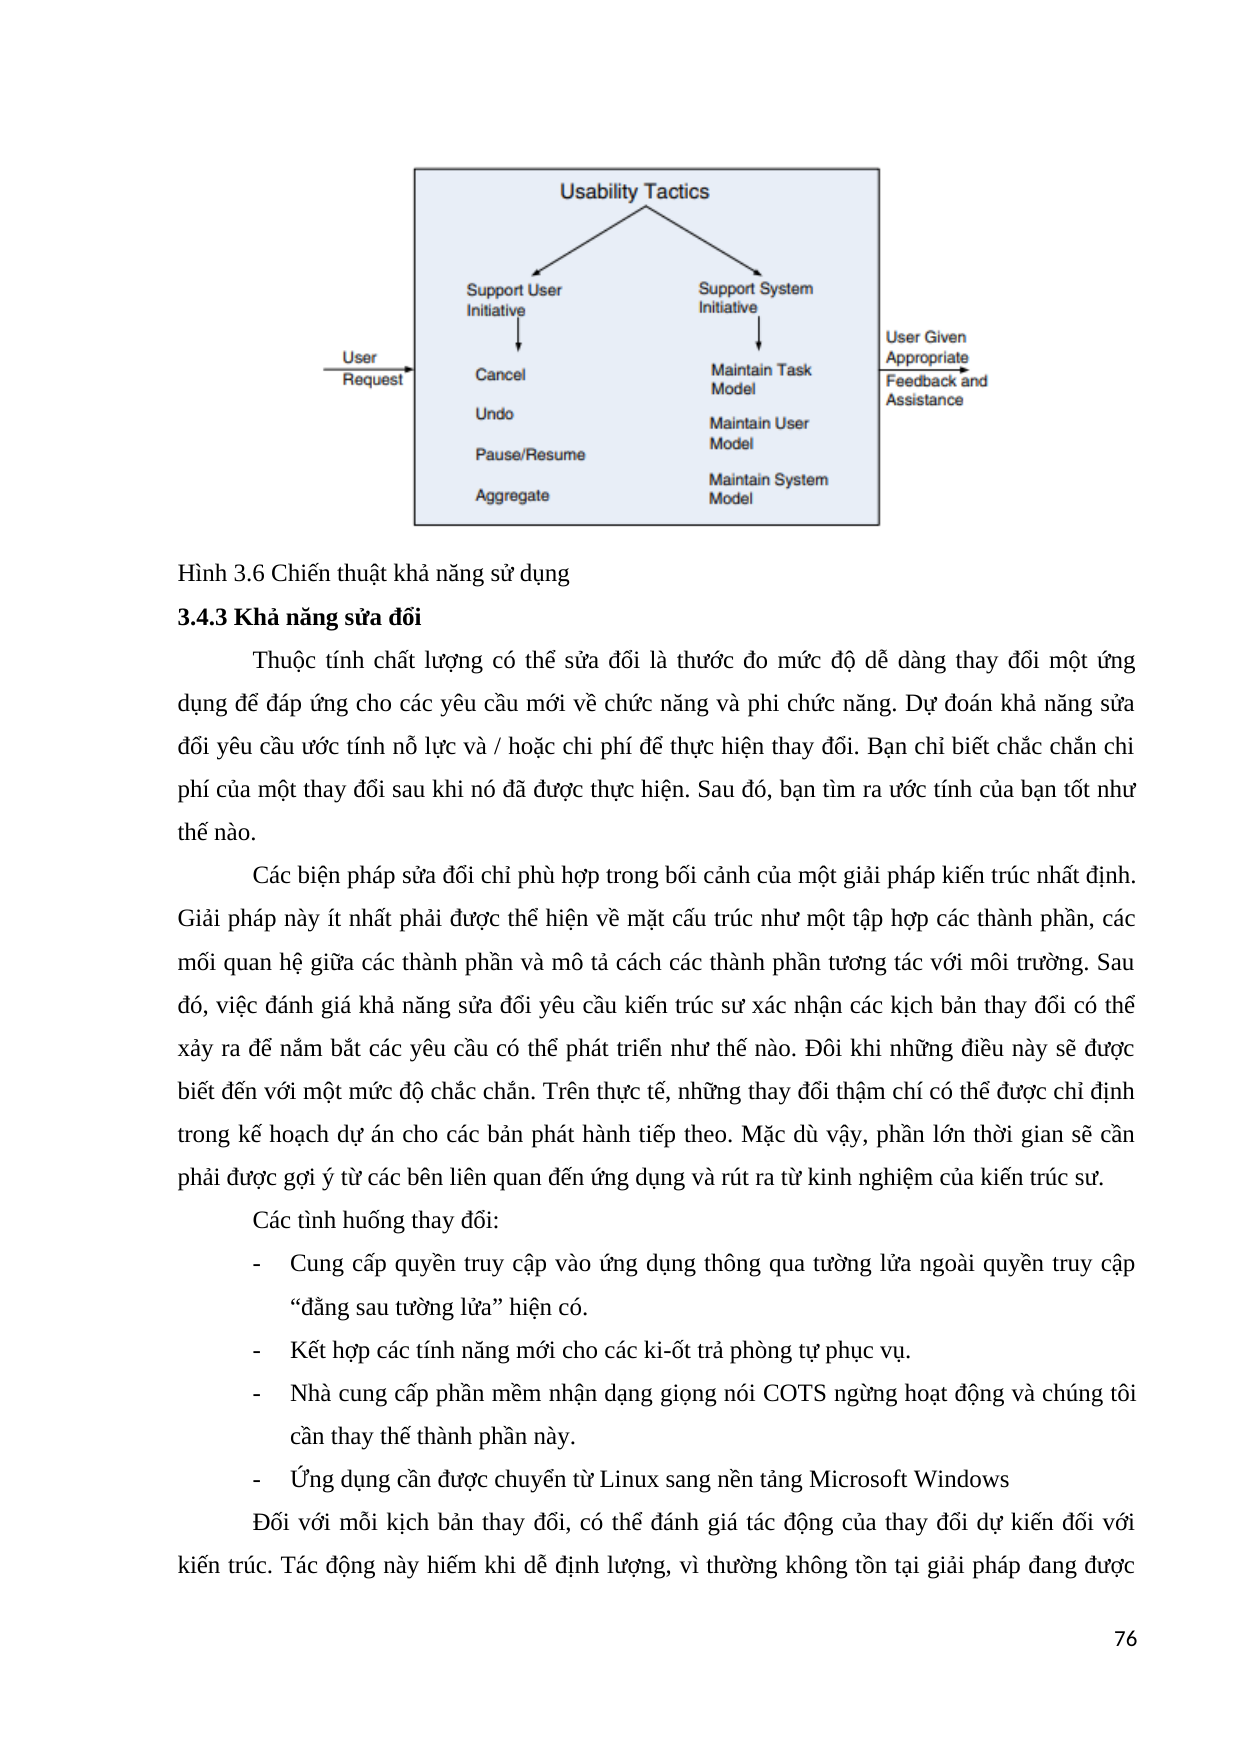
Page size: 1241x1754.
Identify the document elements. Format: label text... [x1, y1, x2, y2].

text Hình 3.6 Chiến thuật khả năng sử dụng [177, 558, 1137, 587]
text Các biện pháp sửa đổi chỉ phù hợp trong bối cảnh của một giải pháp kiến trúc nhất định. Giải pháp này ít nhất phải được thể hiện về mặt cấu trúc như một tập hợp các thành phần, các mối quan hệ giữa các thành phần và mô tả cách các thành phần tương tác với môi trường. Sau đó, việc đánh giá khả năng sửa đổi yêu cầu kiến trúc sư xác nhận các kịch bản thay đổi có thể xảy ra để nắm bắt các yêu cầu có thể phát triển như thế nào. Đôi khi những điều này sẽ được biết đến với một mức độ chắc chắn. Trên thực tế, những thay đổi thậm chí có thể được chỉ định trong kế hoạch dự án cho các bản phát hành tiếp theo. Mặc dù vậy, phần lớn thời gian sẽ cần phải được gợi ý từ các bên liên quan đến ứng dụng và rút ra từ kinh nghiệm của kiến trúc sư. [177, 860, 1137, 1191]
list Nhà cung cấp phần mềm nhận dạng giọng nói COTS ngừng hoạt động và chúng tôi cần thay thế thành phần này. [252, 1378, 1137, 1450]
list Cung cấp quyền truy cập vào ứng dụng thông qua tường lửa ngoài quyền truy cập “đằng sau tường lửa” hiện có. [252, 1248, 1137, 1320]
list Ứng dụng cần được chuyển từ Linux sang nền tảng Microsoft Windows [252, 1464, 1137, 1493]
text Thuộc tính chất lượng có thể sửa đổi là thước đo mức độ dễ dàng thay đổi một ứng dụng để đáp ứng cho các yêu cầu mới về chức năng và phi chức năng. Dự đoán khả năng sửa đổi yêu cầu ước tính nỗ lực và / hoặc chi phí để thực hiện thay đổi. Bạn chỉ biết chắc chắn chi phí của một thay đổi sau khi nó đã được thực hiện. Sau đó, bạn tìm ra ước tính của bạn tốt như thế nào. [177, 645, 1137, 846]
picture [311, 147, 1004, 545]
text Các tình huống thay đổi: [177, 1205, 1137, 1234]
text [177, 1507, 1137, 1579]
list Kết hợp các tính năng mới cho các ki-ốt trả phòng tự phục vụ. [252, 1335, 1137, 1363]
text 3.4.3 Khả năng sửa đổi [177, 602, 1137, 630]
